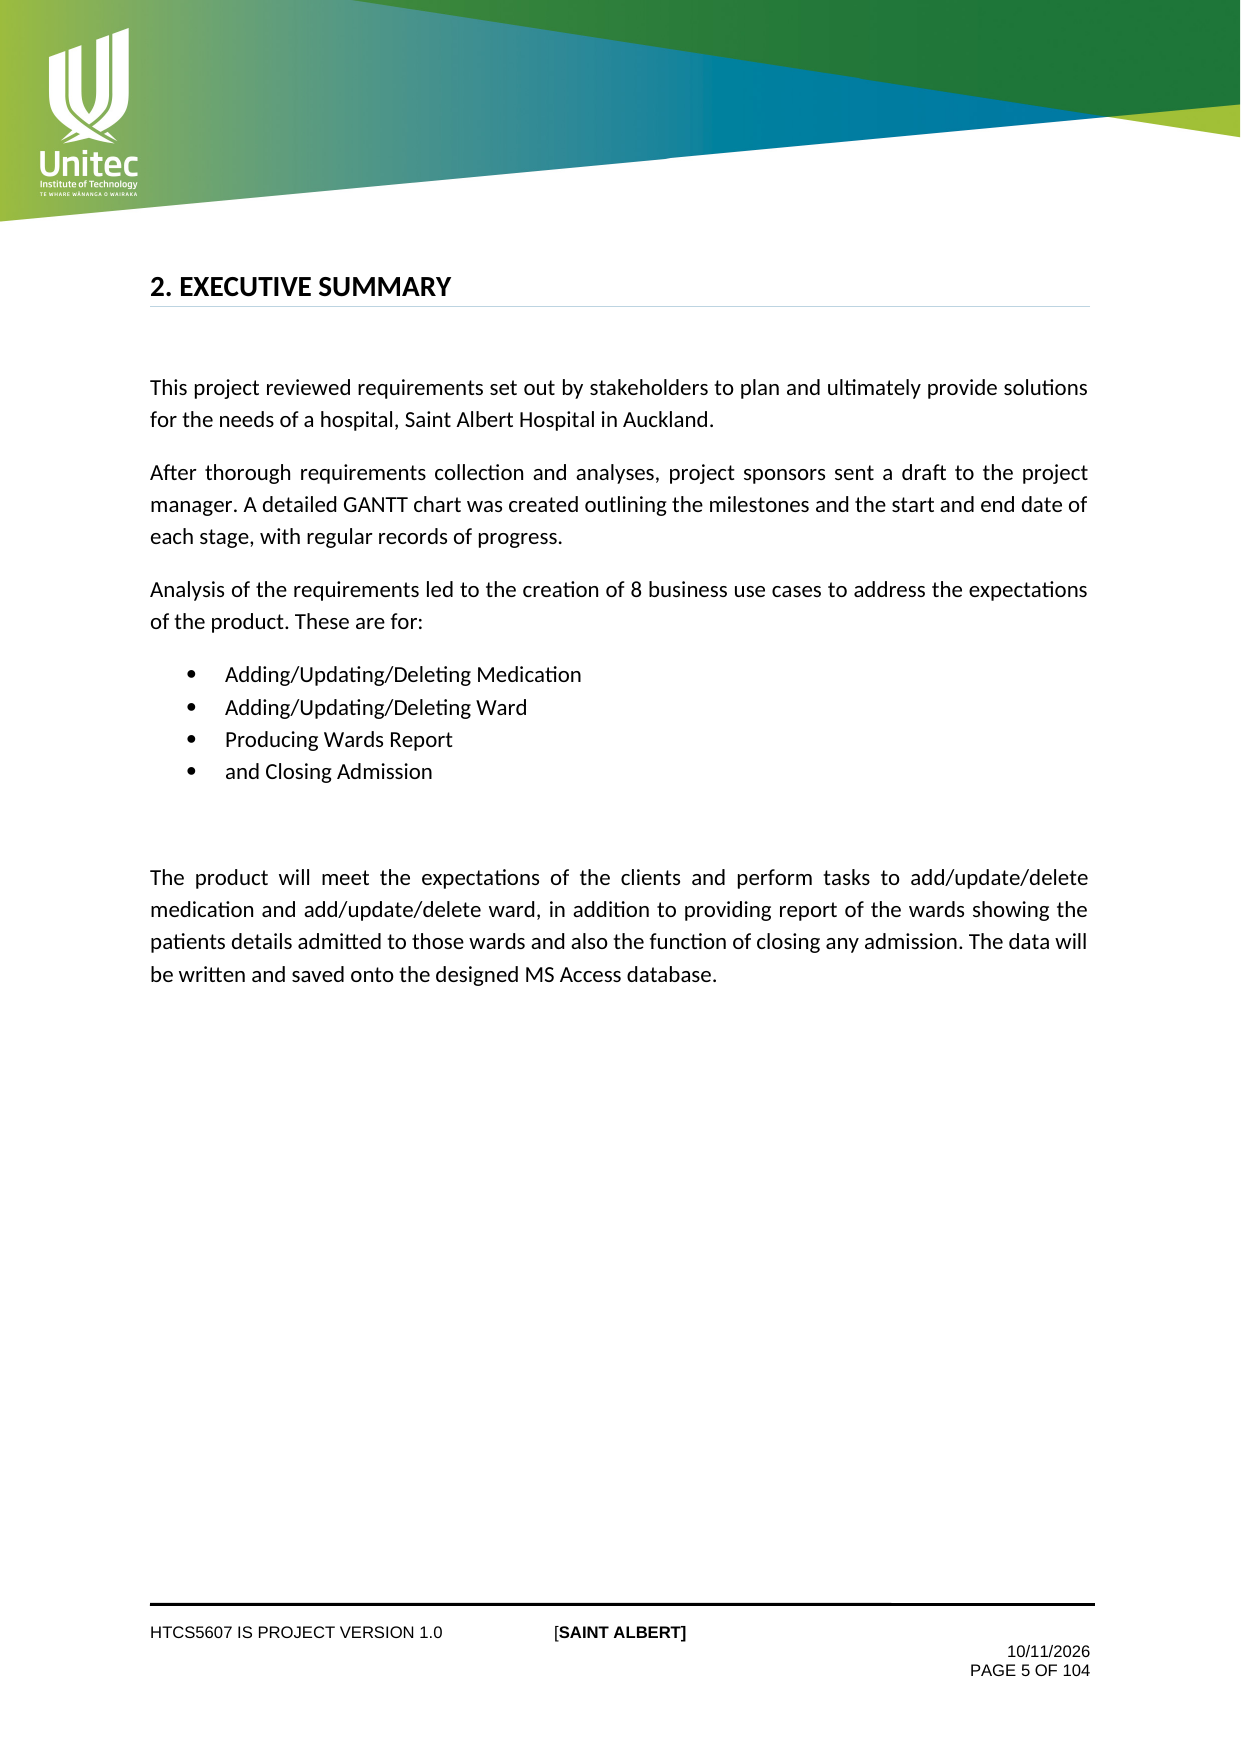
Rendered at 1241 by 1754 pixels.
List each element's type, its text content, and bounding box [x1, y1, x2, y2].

text The product will meet the expectations of the clients and perform tasks to add/update/delete medication and add/update/delete ward, in addition to providing report of the wards showing the patients details admitted to those wards and also the function of closing any admission. The data will be written and saved onto the designed MS Access database. [150, 863, 1090, 988]
text After thorough requirements collection and analyses, project sponsors sent a draft to the project manager. A detailed GANTT chart was created outlining the milestones and the start and end date of each stage, with regular records of progress. [150, 458, 1090, 550]
picture [0, 0, 1241, 238]
text Analysis of the requirements led to the creation of 8 business use cases to address the expectations of the product. These are for: [150, 575, 1090, 636]
list and Closing Admission [187, 757, 1090, 785]
list Producing Wards Report [187, 725, 1090, 753]
list Adding/Updating/Deleting Ward [187, 693, 1090, 721]
subtitle 2. Executive Summary [150, 217, 1090, 306]
text This project reviewed requirements set out by stakeholders to plan and ultimately provide solutions for the needs of a hospital, Saint Albert Hospital in Auckland. [150, 373, 1090, 433]
list Adding/Updating/Deleting Medication [187, 661, 1090, 688]
